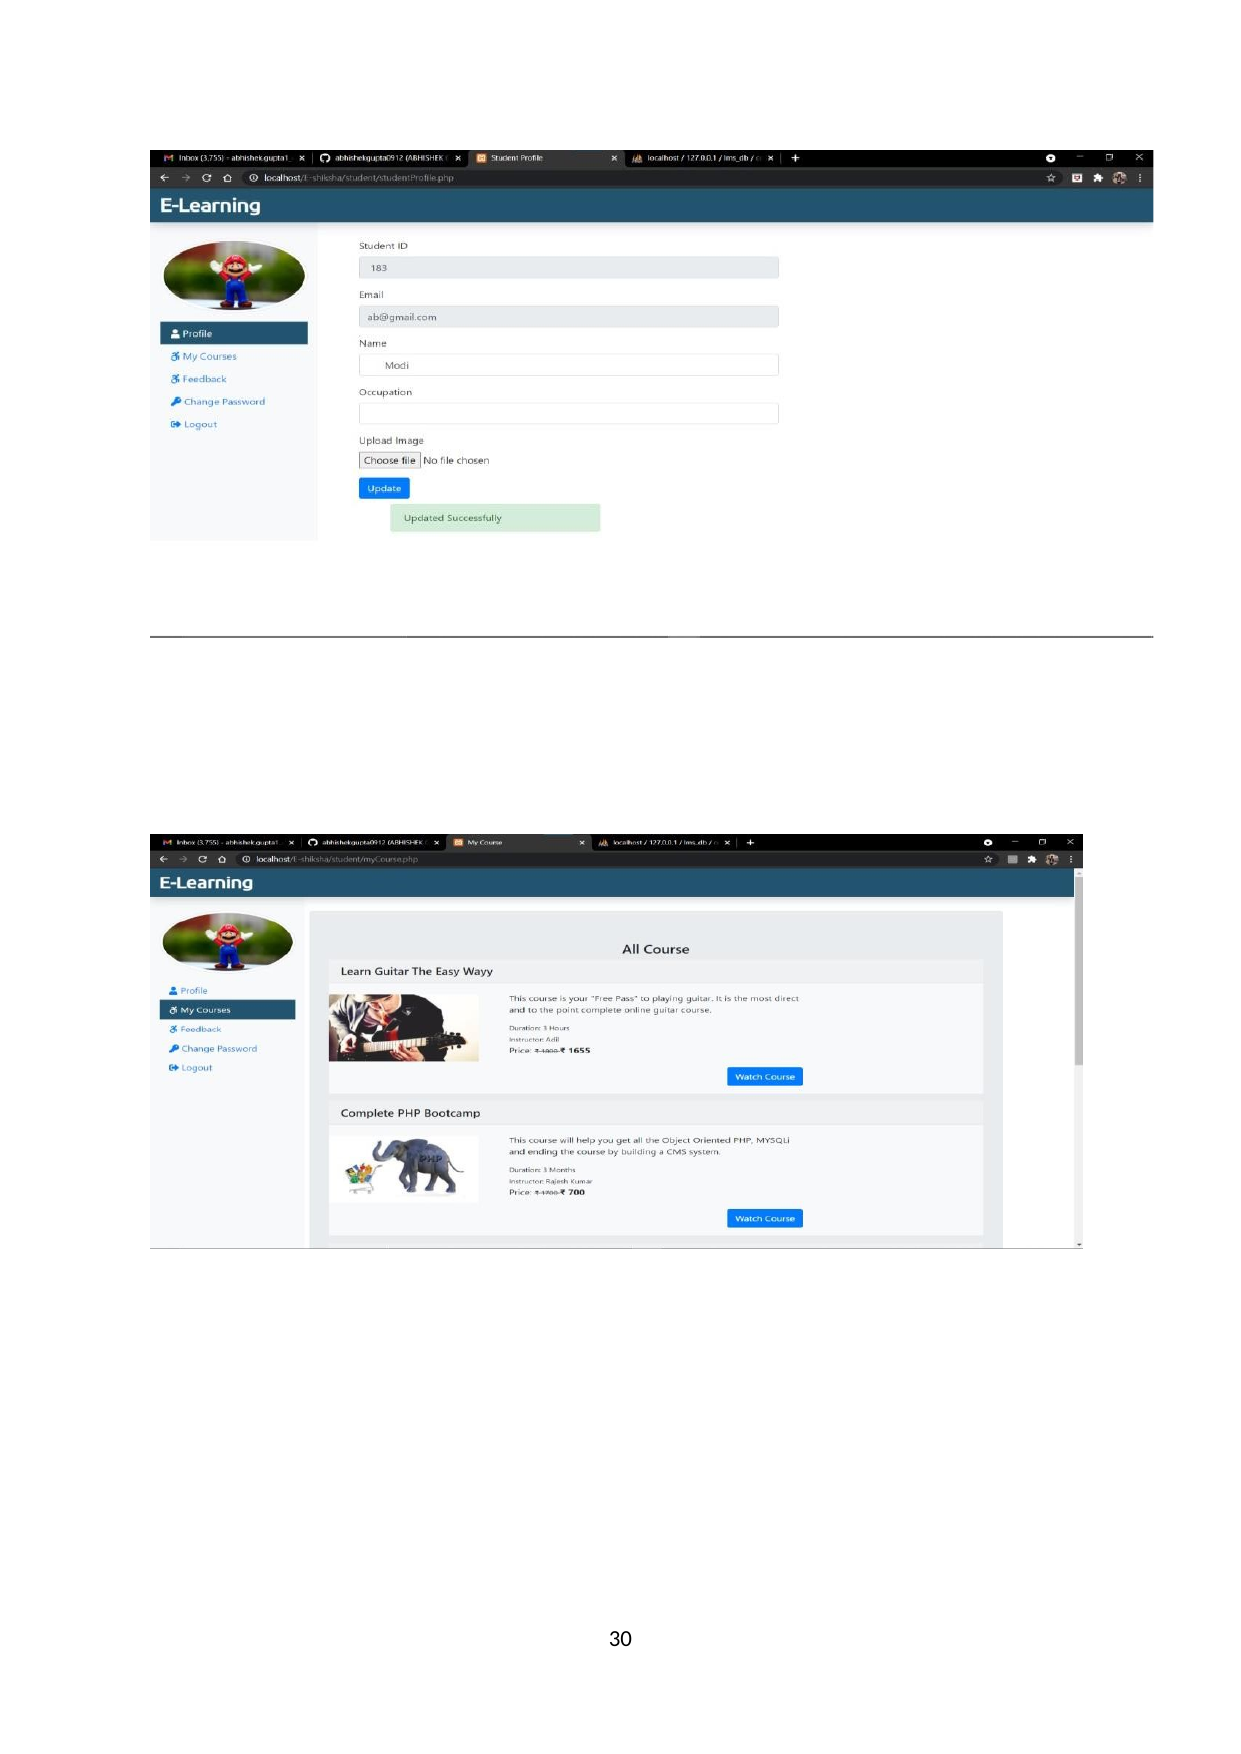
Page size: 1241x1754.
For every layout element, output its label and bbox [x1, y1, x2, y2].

picture [150, 150, 1154, 638]
picture [150, 834, 1083, 1249]
